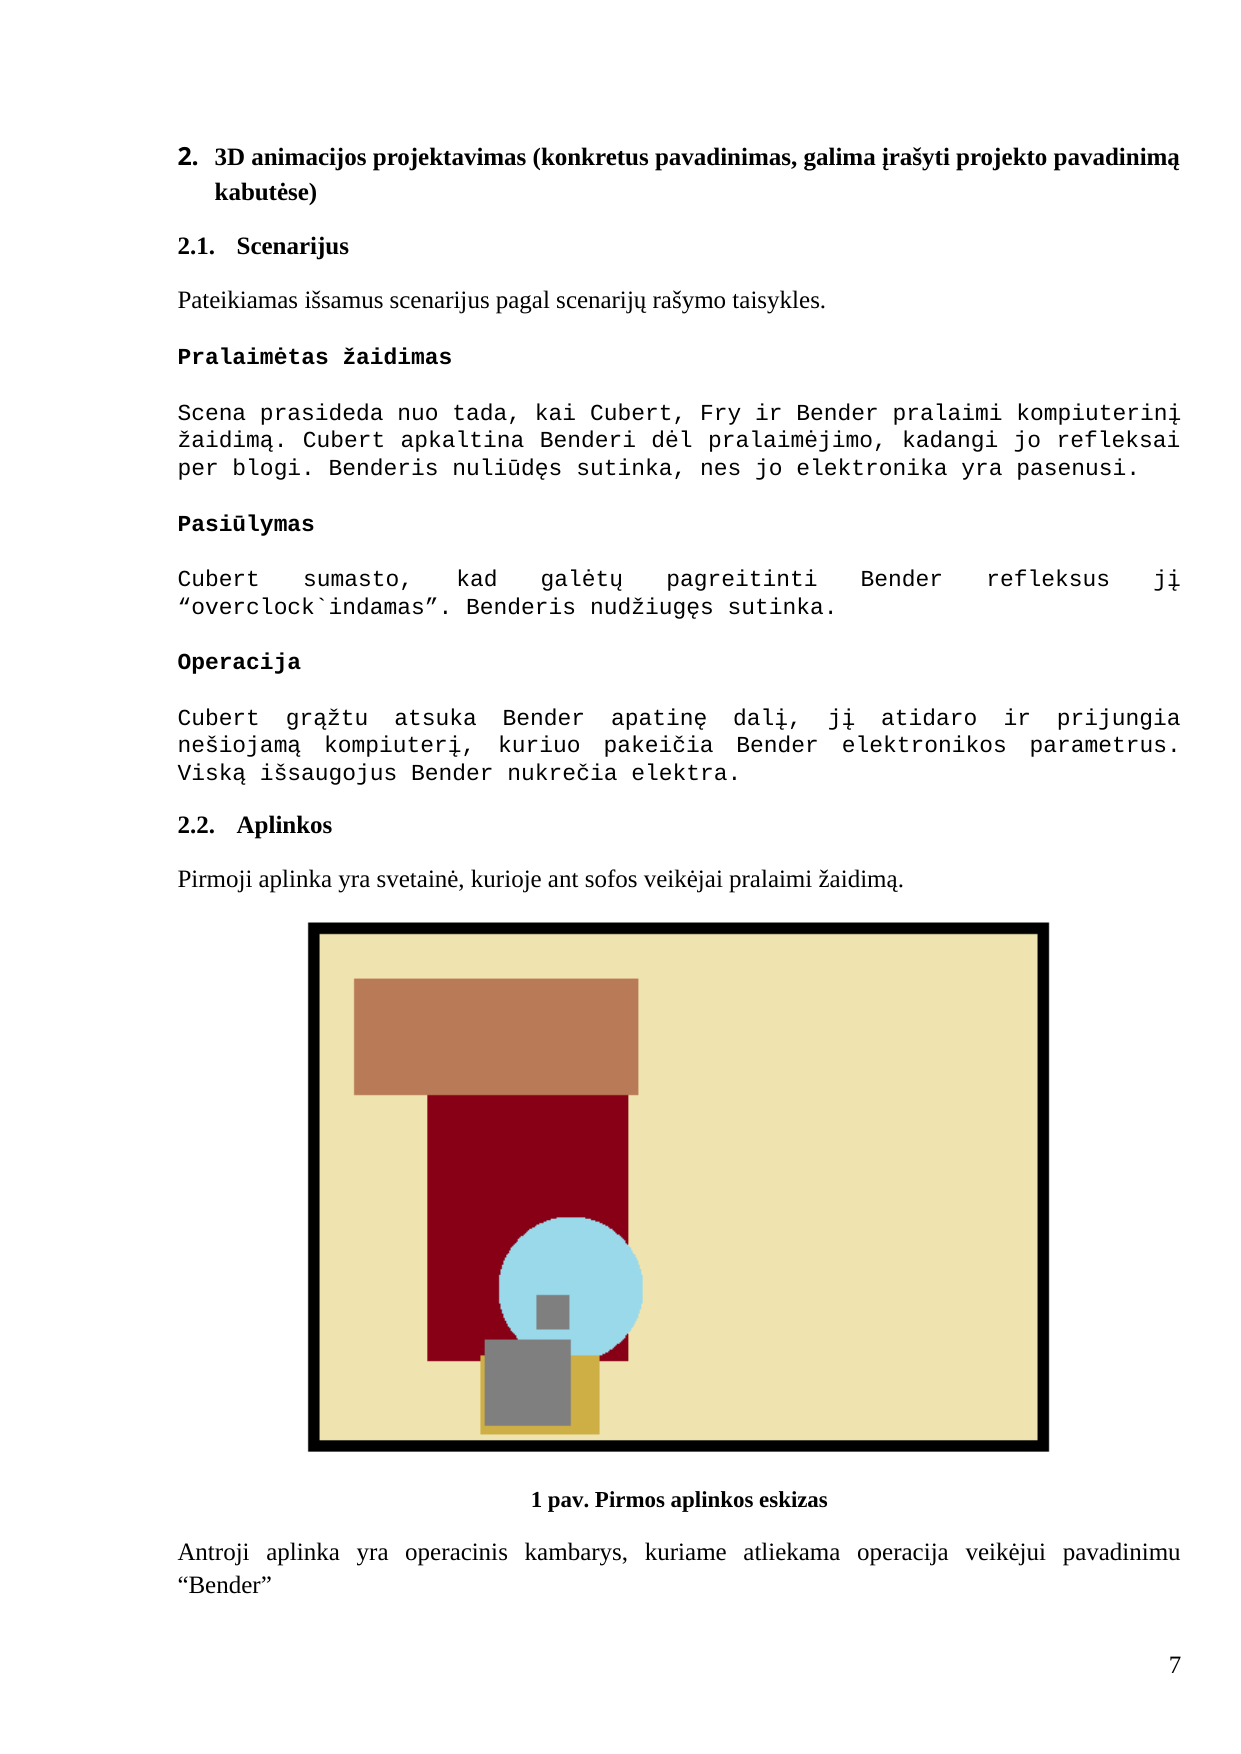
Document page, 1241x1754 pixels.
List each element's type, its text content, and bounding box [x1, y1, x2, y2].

text Pirmoji aplinka yra svetainė, kurioje ant sofos veikėjai pralaimi žaidimą. [177, 864, 1181, 892]
text Operacija [177, 651, 1181, 676]
picture [304, 917, 1055, 1462]
text Pateikiamas išsamus scenarijus pagal scenarijų rašymo taisykles. [177, 285, 1181, 314]
text 1 pav. Pirmos aplinkos eskizas [177, 1486, 1181, 1513]
text Scena prasideda nuo tada, kai Cubert, Fry ir Bender pralaimi kompiuterinį žaidimą. Cubert apkaltina Benderi dėl pralaimėjimo, kadangi jo refleksai per blogi. Benderis nuliūdęs sutinka, nes jo elektronika yra pasenusi. [177, 401, 1181, 482]
subtitle Scenarijus [177, 231, 1181, 260]
subtitle 3D animacijos projektavimas (konkretus pavadinimas, galima įrašyti projekto pavadinimą kabutėse) [177, 139, 1181, 206]
text Antroji aplinka yra operacinis kambarys, kuriame atliekama operacija veikėjui pavadinimu “Bender” [177, 1537, 1181, 1599]
text Pasiūlymas [177, 512, 1181, 538]
text Pralaimėtas žaidimas [177, 346, 1181, 372]
subtitle Aplinkos [177, 810, 1181, 839]
text Cubert sumasto, kad galėtų pagreitinti Bender refleksus jį “overclock`indamas”. Benderis nudžiugęs sutinka. [177, 567, 1181, 621]
text Cubert grąžtu atsuka Bender apatinę dalį, jį atidaro ir prijungia nešiojamą kompiuterį, kuriuo pakeičia Bender elektronikos parametrus. Viską išsaugojus Bender nukrečia elektra. [177, 706, 1181, 787]
